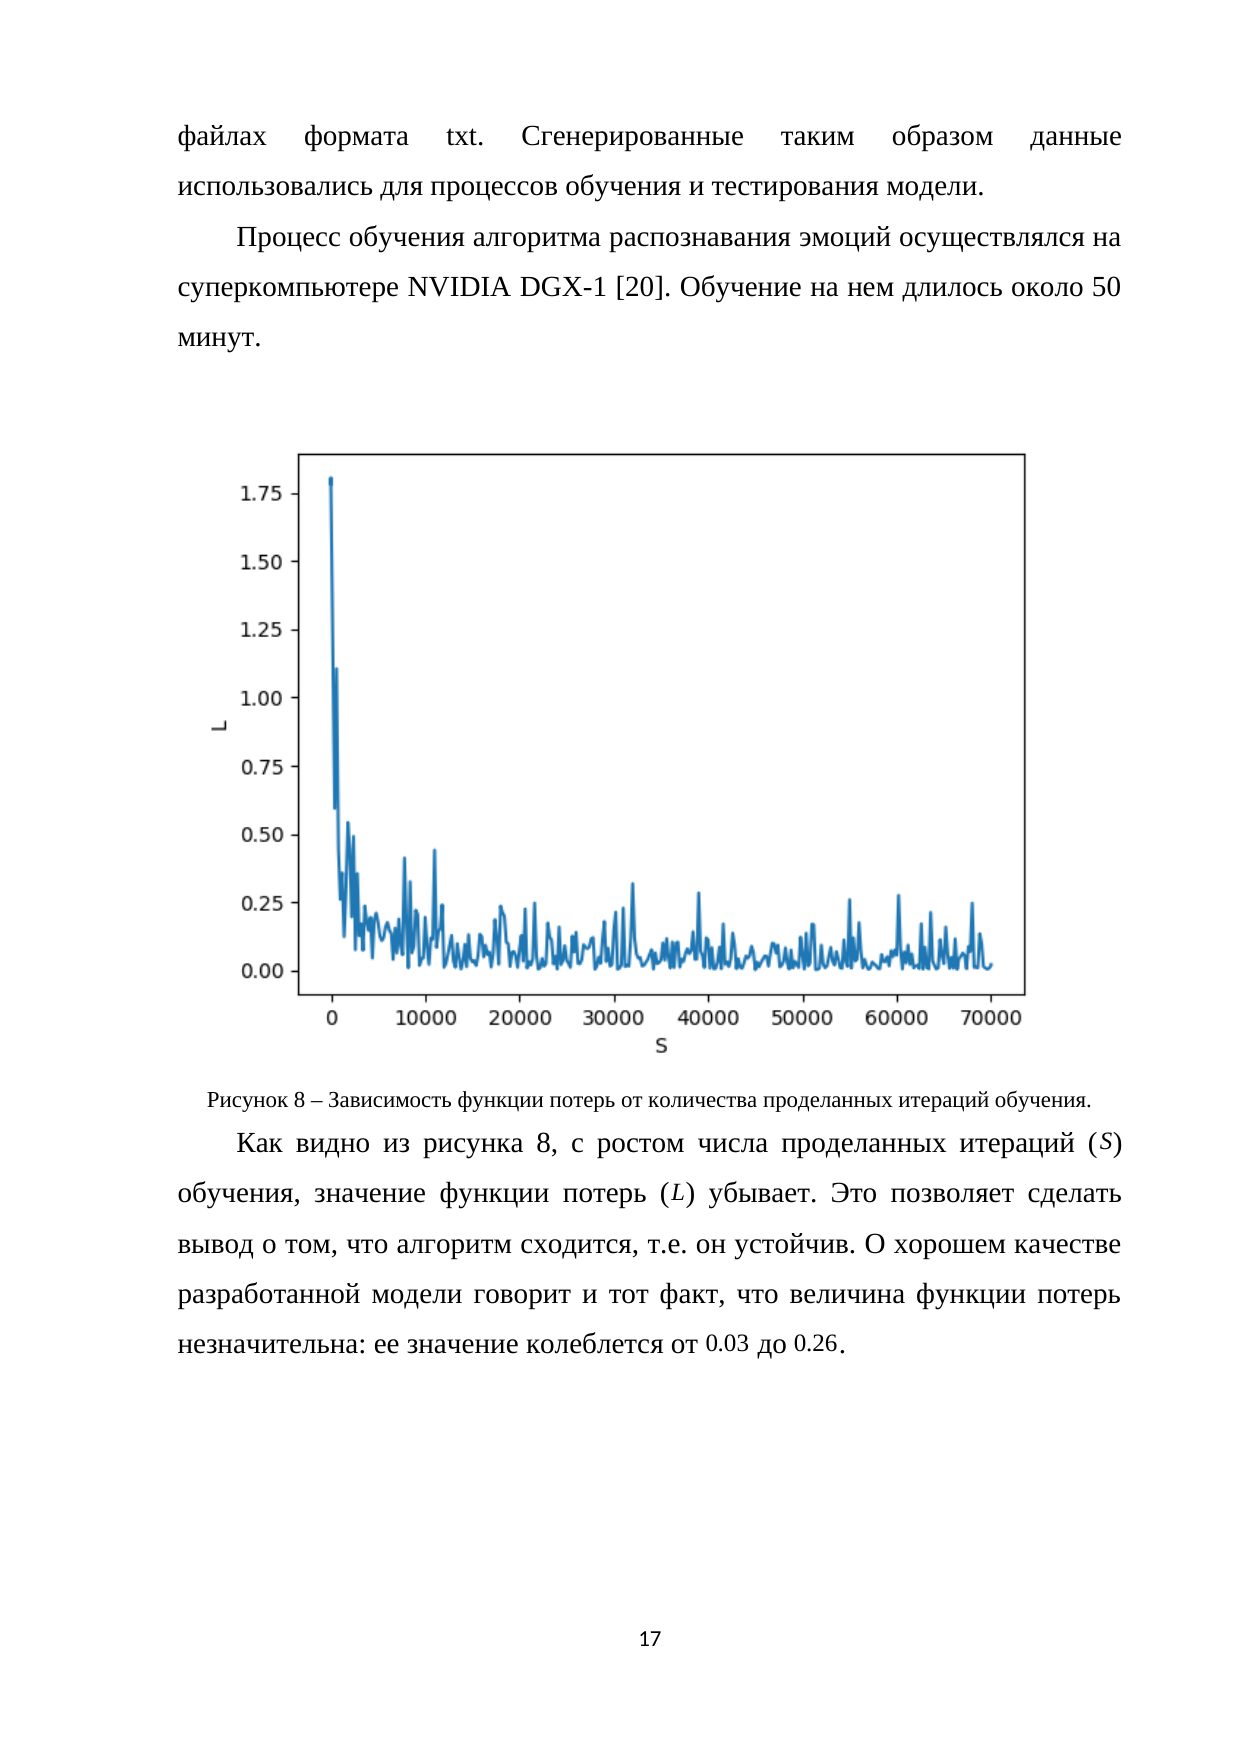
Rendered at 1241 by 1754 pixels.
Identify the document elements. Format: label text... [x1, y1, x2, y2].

list Как видно из рисунка 8, с ростом числа проделанных итераций () обучения, значение функции потерь () убывает. Это позволяет сделать вывод о том, что алгоритм сходится, т.е. он устойчив. О хорошем качестве разработанной модели говорит и тот факт, что величина функции потерь незначительна: ее значение колеблется от до . [177, 1125, 1122, 1360]
picture [182, 369, 1118, 1072]
list Процесс обучения алгоритма распознавания эмоций осуществлялся на суперкомпьютере NVIDIA DGX-1 [20]. Обучение на нем длилось около 50 минут. [177, 219, 1122, 353]
list Рисунок 8 – Зависимость функции потерь от количества проделанных итераций обучения. [177, 1086, 1122, 1112]
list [177, 118, 1122, 202]
